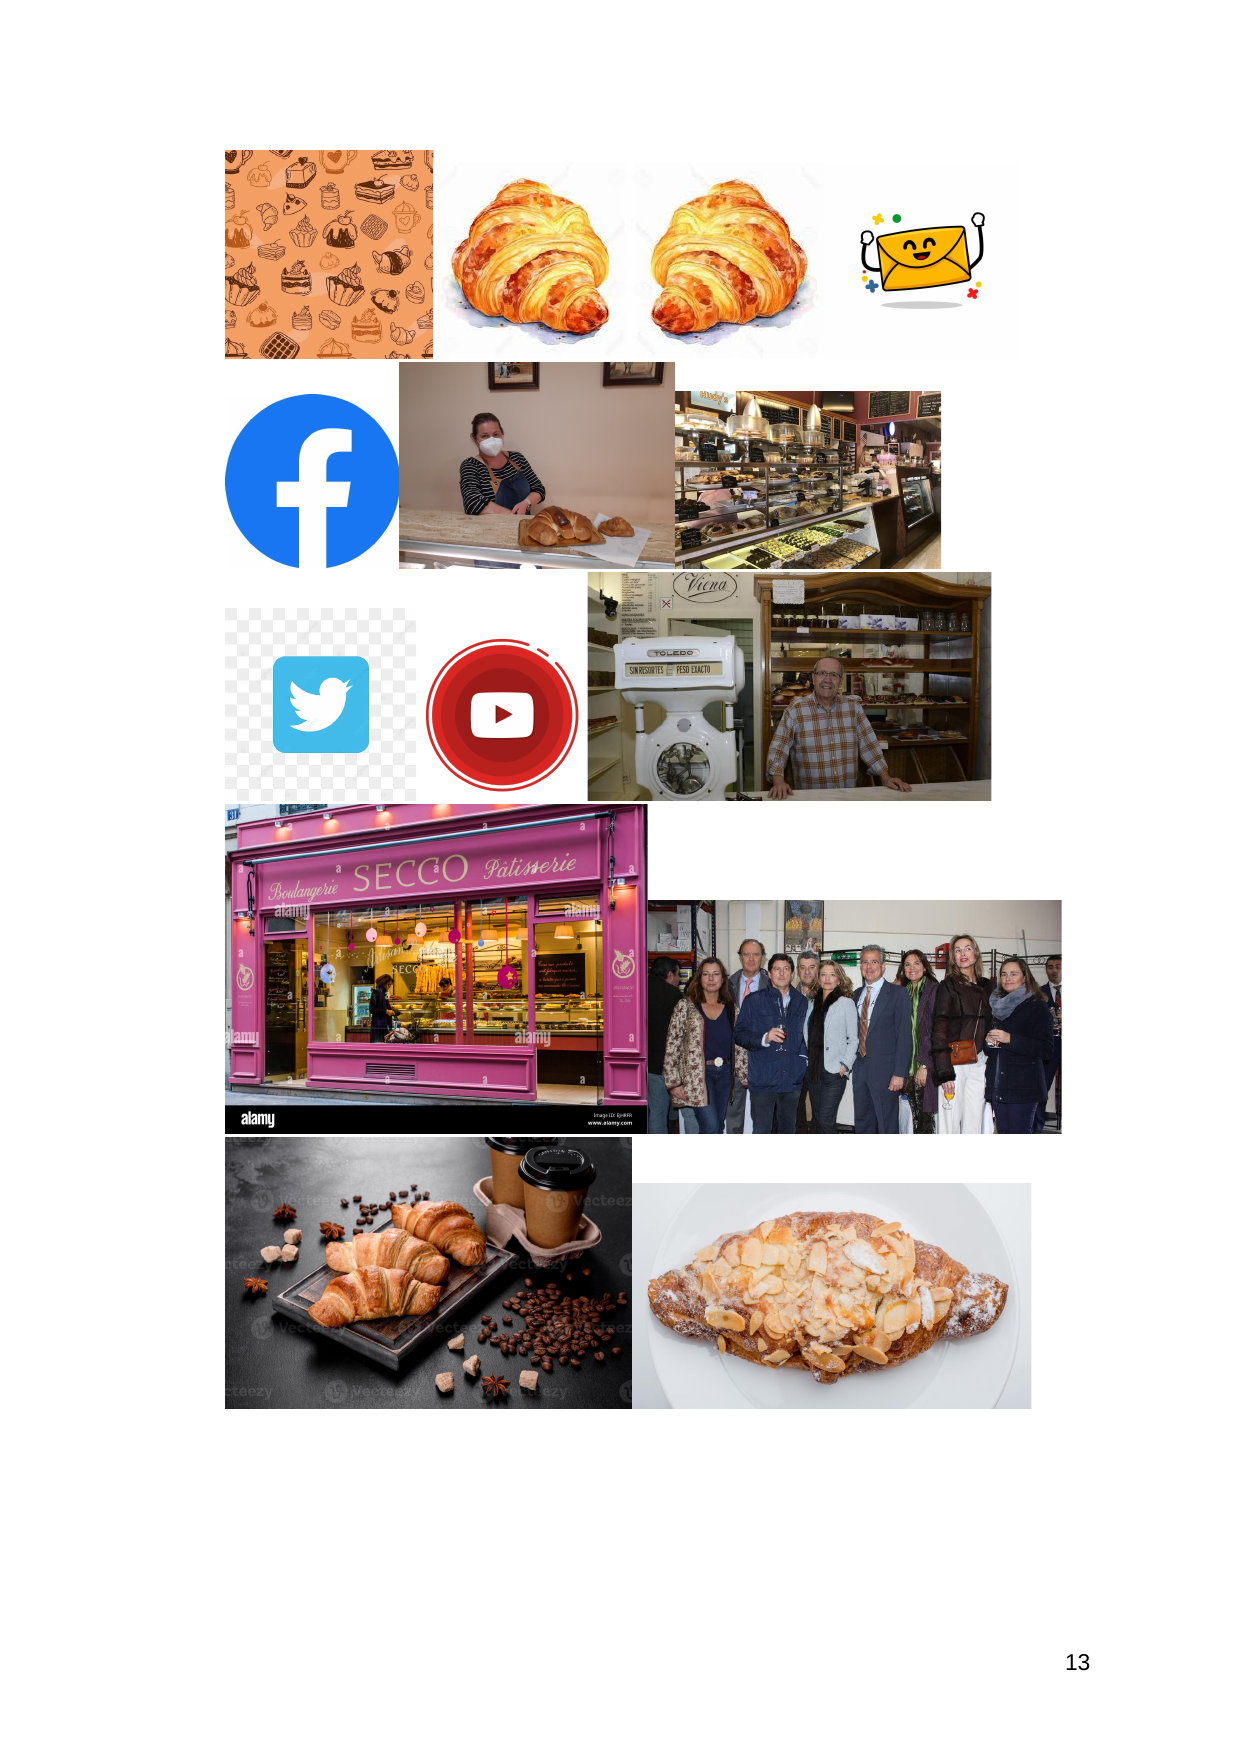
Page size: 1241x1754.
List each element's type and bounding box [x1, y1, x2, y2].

picture [225, 362, 942, 569]
picture [225, 1137, 1032, 1409]
picture [225, 572, 992, 801]
picture [225, 804, 1062, 1134]
picture [225, 150, 1022, 359]
